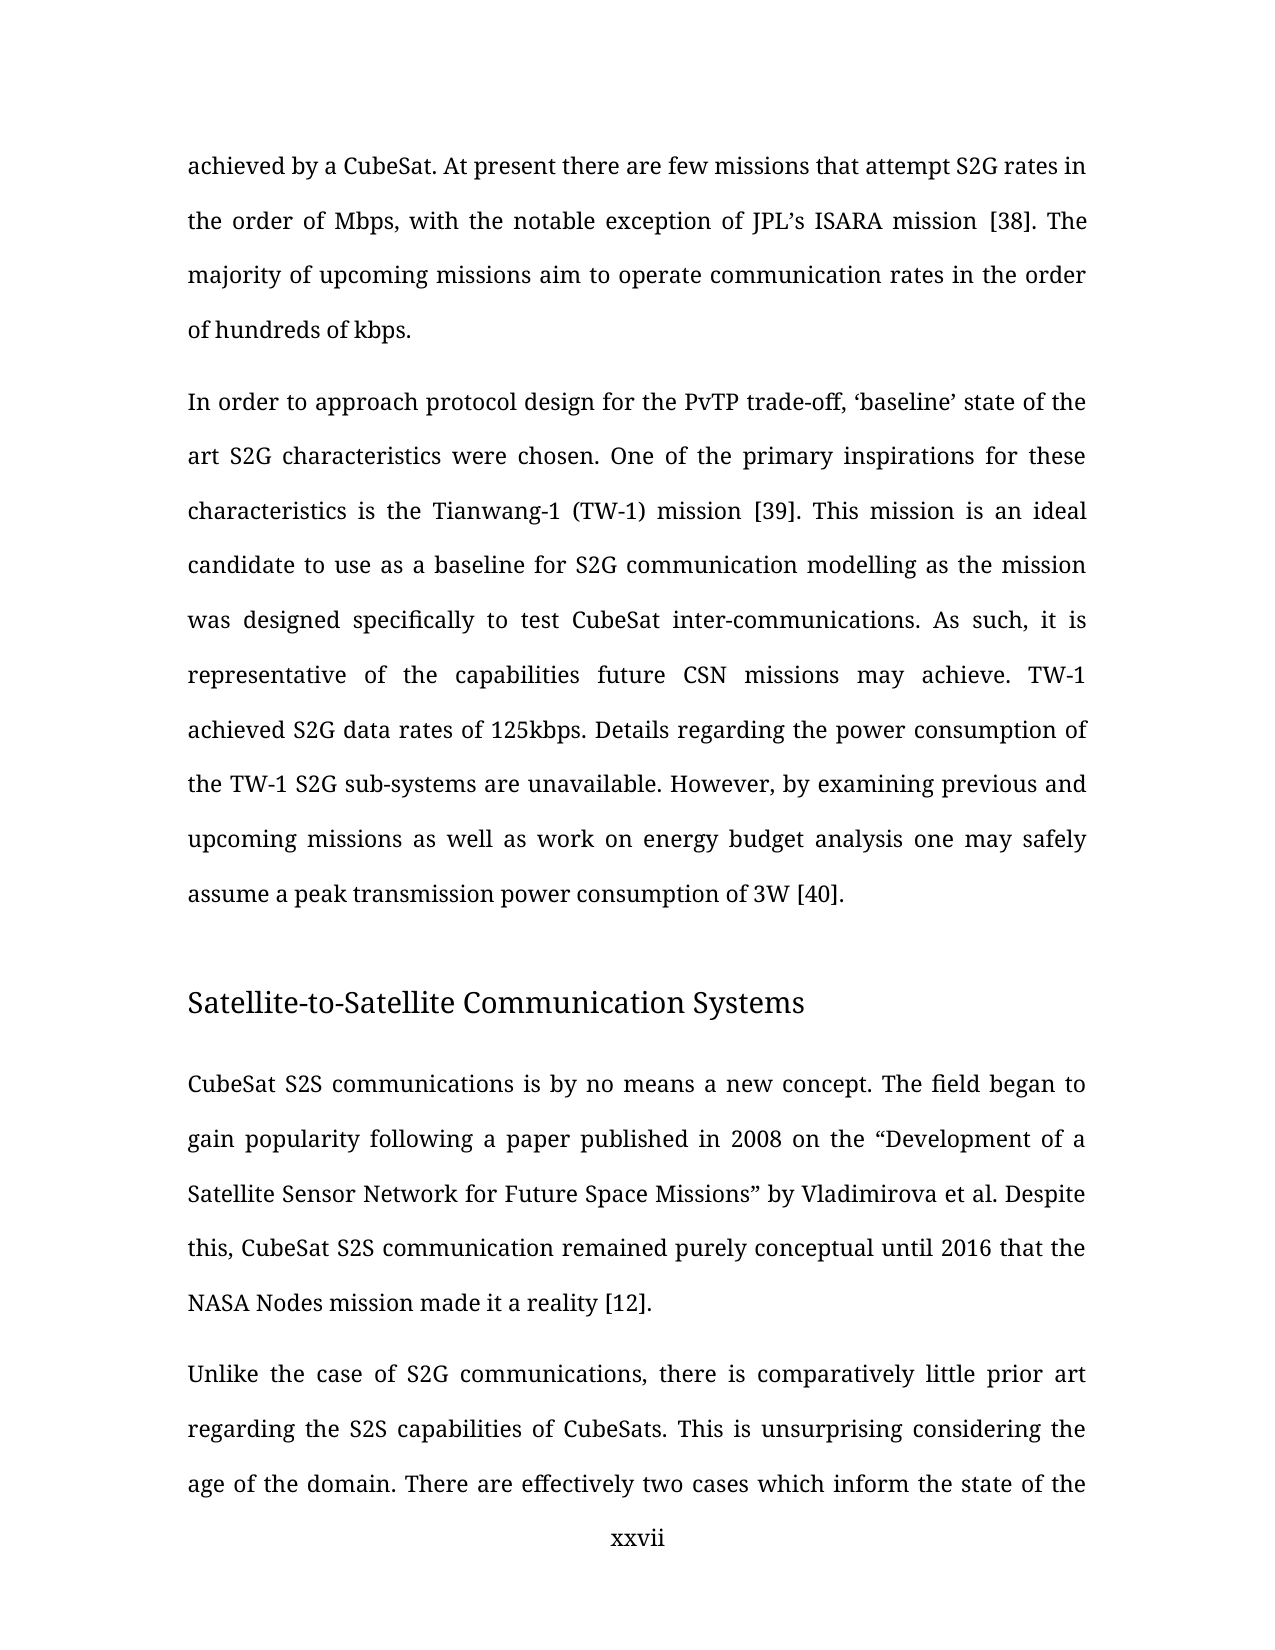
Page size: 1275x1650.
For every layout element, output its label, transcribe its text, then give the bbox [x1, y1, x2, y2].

subtitle Satellite-to-Satellite Communication Systems [187, 982, 1087, 1022]
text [187, 150, 1087, 345]
text CubeSat S2S communications is by no means a new concept. The field began to gain popularity following a paper published in 2008 on the “Development of a Satellite Sensor Network for Future Space Missions” by Vladimirova et al. Despite this, CubeSat S2S communication remained purely conceptual until 2016 that the NASA Nodes mission made it a reality [12]. [187, 1068, 1087, 1318]
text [187, 1358, 1087, 1499]
text In order to approach protocol design for the PvTP trade-off, ‘baseline’ state of the art S2G characteristics were chosen. One of the primary inspirations for these characteristics is the Tianwang-1 (TW-1) mission [39]. This mission is an ideal candidate to use as a baseline for S2G communication modelling as the mission was designed specifically to test CubeSat inter-communications. As such, it is representative of the capabilities future CSN missions may achieve. TW-1 achieved S2G data rates of 125kbps. Details regarding the power consumption of the TW-1 S2G sub-systems are unavailable. However, by examining previous and upcoming missions as well as work on energy budget analysis one may safely assume a peak transmission power consumption of 3W [40]. [187, 385, 1087, 909]
